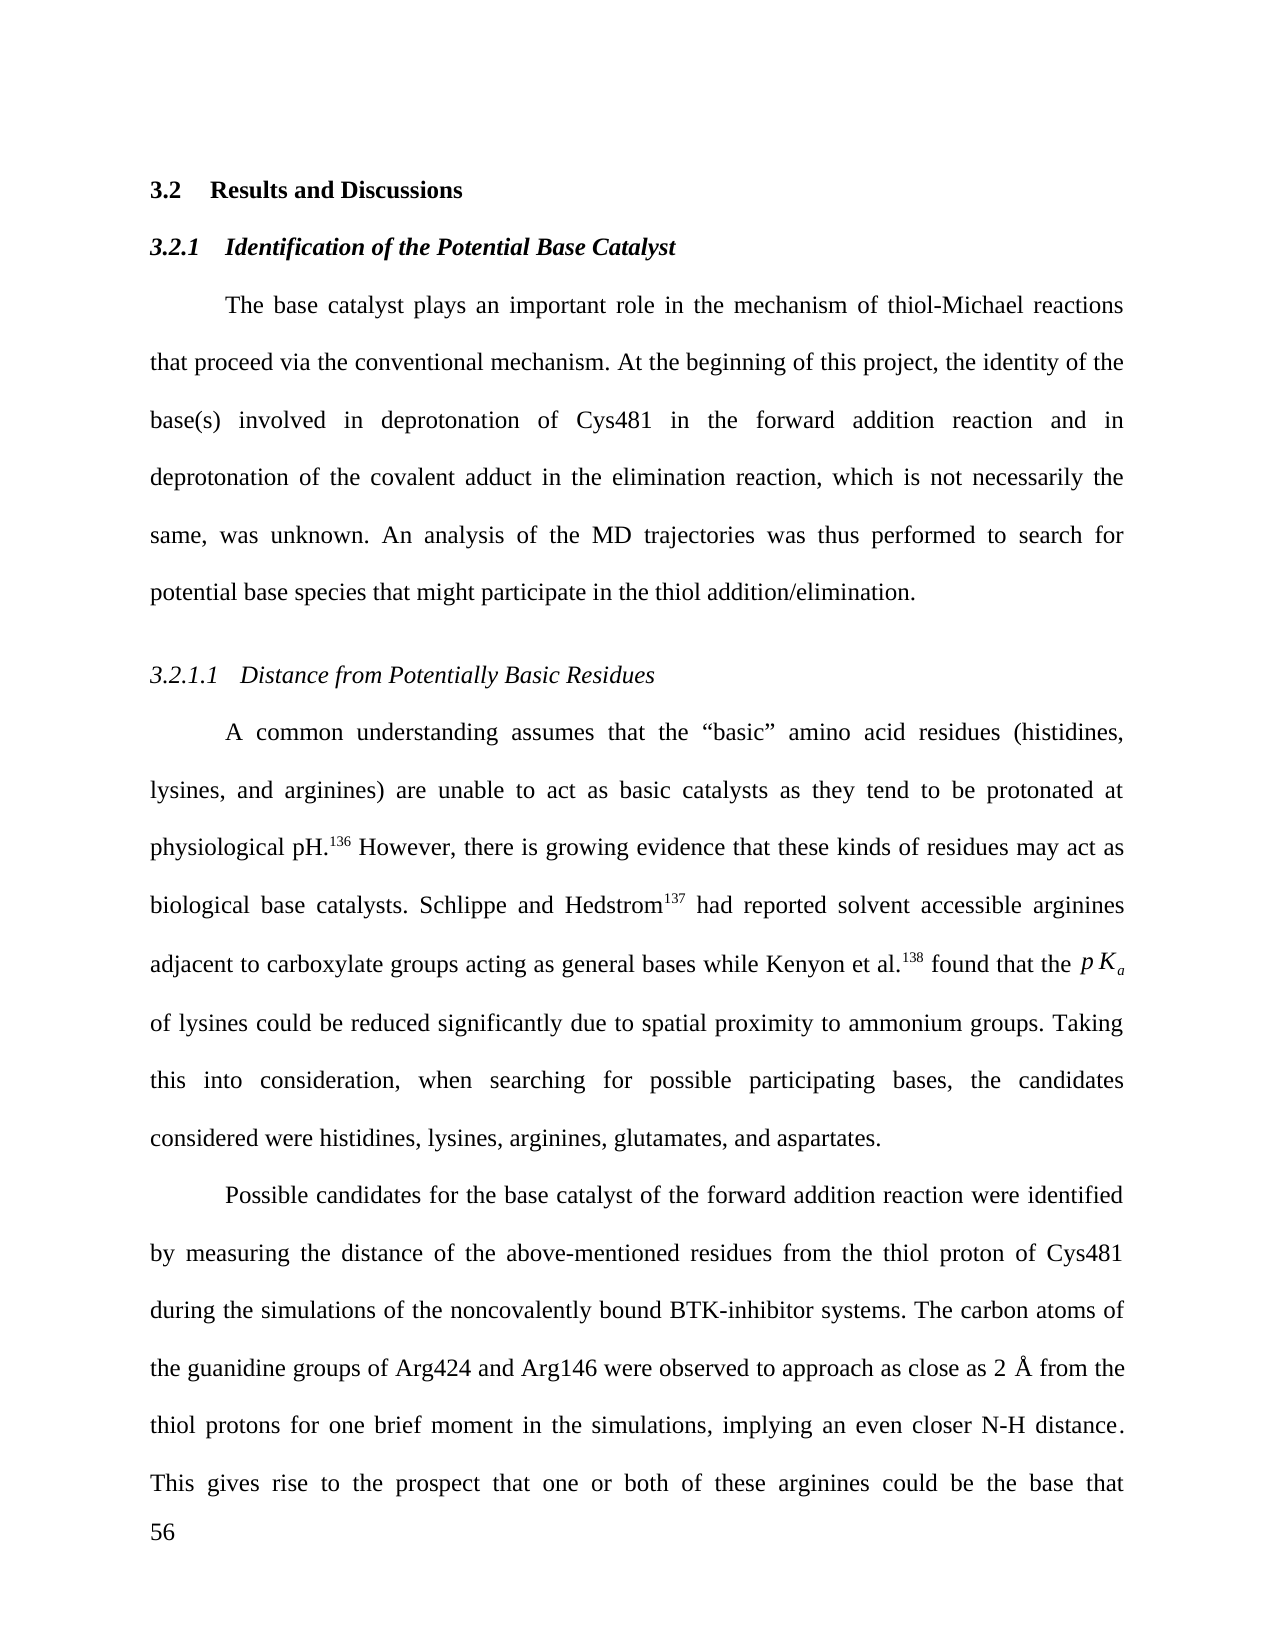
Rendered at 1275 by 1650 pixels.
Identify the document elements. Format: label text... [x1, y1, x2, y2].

text The base catalyst plays an important role in the mechanism of thiol-Michael reactions that proceed via the conventional mechanism. At the beginning of this project, the identity of the base(s) involved in deprotonation of Cys481 in the forward addition reaction and in deprotonation of the covalent adduct in the elimination reaction, which is not necessarily the same, was unknown. An analysis of the MD trajectories was thus performed to search for potential base species that might participate in the thiol addition/elimination. [150, 290, 1125, 606]
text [150, 1180, 1125, 1496]
subtitle Results and Discussions [150, 175, 1125, 204]
subtitle Distance from Potentially Basic Residues [150, 660, 1125, 689]
subtitle Identification of the Potential Base Catalyst [150, 232, 1125, 261]
text A common understanding assumes that the “basic” amino acid residues (histidines, lysines, and arginines) are unable to act as basic catalysts as they tend to be protonated at physiological pH.136 However, there is growing evidence that these kinds of residues may act as biological base catalysts. Schlippe and Hedstrom137 had reported solvent accessible arginines adjacent to carboxylate groups acting as general bases while Kenyon et al.138 found that the of lysines could be reduced significantly due to spatial proximity to ammonium groups. Taking this into consideration, when searching for possible participating bases, the candidates considered were histidines, lysines, arginines, glutamates, and aspartates. [150, 717, 1125, 1151]
